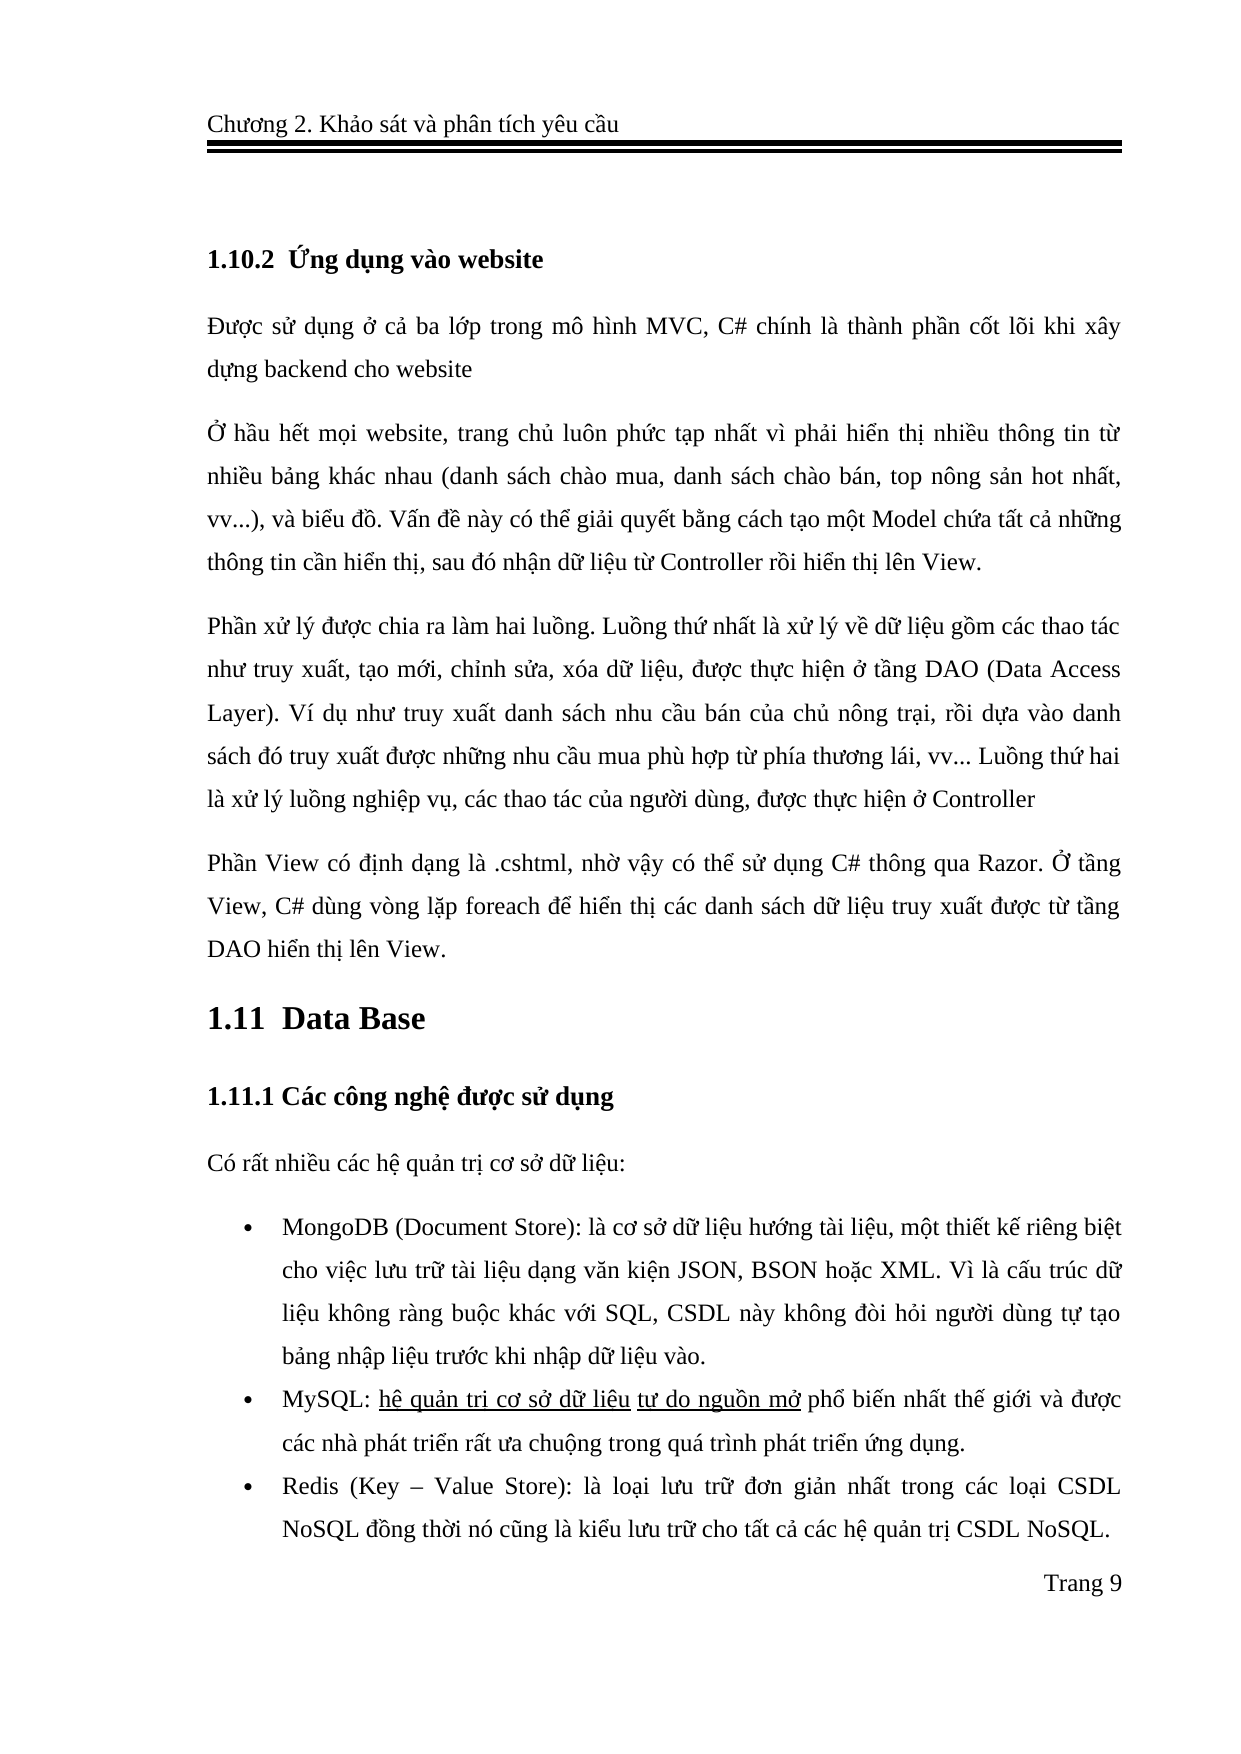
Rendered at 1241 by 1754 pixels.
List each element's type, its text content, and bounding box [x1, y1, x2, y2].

subtitle Ứng dụng vào website [207, 243, 1122, 274]
subtitle Các công nghệ được sử dụng [207, 1081, 1122, 1112]
text Được sử dụng ở cả ba lớp trong mô hình MVC, C# chính là thành phần cốt lõi khi xây dựng backend cho website [207, 311, 1122, 383]
list MySQL: hệ quản trị cơ sở dữ liệu tự do nguồn mở phổ biến nhất thế giới và được các nhà phát triển rất ưa chuộng trong quá trình phát triển ứng dụng. [244, 1384, 1122, 1456]
text Ở hầu hết mọi website, trang chủ luôn phức tạp nhất vì phải hiển thị nhiều thông tin từ nhiều bảng khác nhau (danh sách chào mua, danh sách chào bán, top nông sản hot nhất, vv...), và biểu đồ. Vấn đề này có thể giải quyết bằng cách tạo một Model chứa tất cả những thông tin cần hiển thị, sau đó nhận dữ liệu từ Controller rồi hiển thị lên View. [207, 418, 1122, 576]
list Redis (Key – Value Store): là loại lưu trữ đơn giản nhất trong các loại CSDL NoSQL đồng thời nó cũng là kiểu lưu trữ cho tất cả các hệ quản trị CSDL NoSQL. [244, 1471, 1122, 1543]
text Có rất nhiều các hệ quản trị cơ sở dữ liệu: [207, 1148, 1122, 1177]
list MongoDB (Document Store): là cơ sở dữ liệu hướng tài liệu, một thiết kế riêng biệt cho việc lưu trữ tài liệu dạng văn kiện JSON, BSON hoặc XML. Vì là cấu trúc dữ liệu không ràng buộc khác với SQL, CSDL này không đòi hỏi người dùng tự tạo bảng nhập liệu trước khi nhập dữ liệu vào. [244, 1212, 1122, 1370]
subtitle Data Base [207, 998, 1122, 1036]
text Phần xử lý được chia ra làm hai luồng. Luồng thứ nhất là xử lý về dữ liệu gồm các thao tác như truy xuất, tạo mới, chỉnh sửa, xóa dữ liệu, được thực hiện ở tầng DAO (Data Access Layer). Ví dụ như truy xuất danh sách nhu cầu bán của chủ nông trại, rồi dựa vào danh sách đó truy xuất được những nhu cầu mua phù hợp từ phía thương lái, vv... Luồng thứ hai là xử lý luồng nghiệp vụ, các thao tác của người dùng, được thực hiện ở Controller [207, 611, 1122, 813]
text Phần View có định dạng là .cshtml, nhờ vậy có thể sử dụng C# thông qua Razor. Ở tầng View, C# dùng vòng lặp foreach để hiển thị các danh sách dữ liệu truy xuất được từ tầng DAO hiển thị lên View. [207, 848, 1122, 963]
